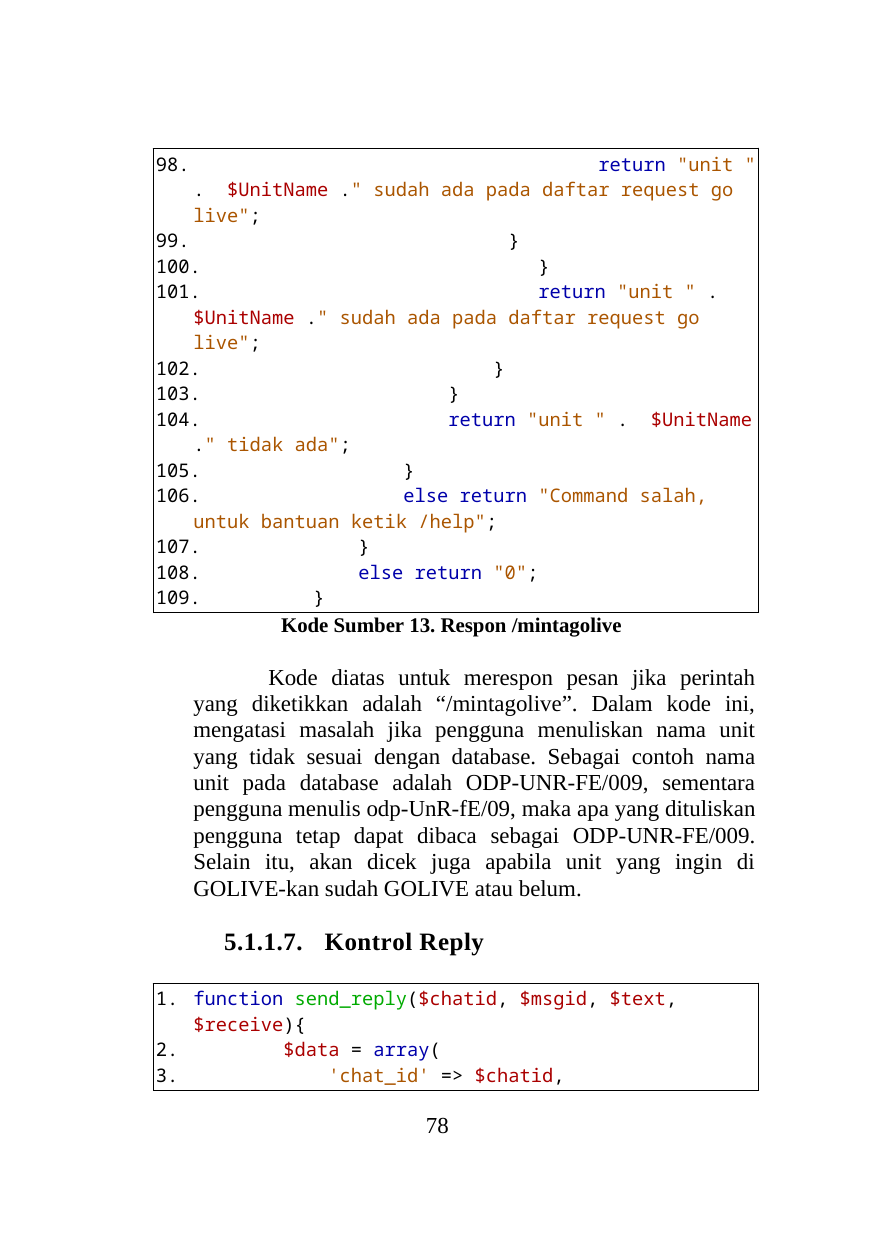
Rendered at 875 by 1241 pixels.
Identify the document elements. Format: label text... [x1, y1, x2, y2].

list $data = array( [154, 1033, 758, 1059]
list return "unit " . $UnitName ." sudah ada pada daftar request go live"; [154, 149, 758, 224]
list } [154, 454, 758, 479]
list 'chat_id' => $chatid, [154, 1059, 758, 1090]
text Kode Sumber 13. Respon /mintagolive [146, 613, 756, 637]
list } [154, 531, 758, 556]
list return "unit " . $UnitName ." tidak ada"; [154, 403, 758, 454]
list } [154, 352, 758, 377]
list } [154, 224, 758, 250]
list Kode diatas untuk merespon pesan jika perintah yang diketikkan adalah “/mintagolive”. Dalam kode ini, mengatasi masalah jika pengguna menuliskan nama unit yang tidak sesuai dengan database. Sebagai contoh nama unit pada database adalah ODP-UNR-FE/009, sementara pengguna menulis odp-UnR-fE/09, maka apa yang dituliskan pengguna tetap dapat dibaca sebagai ODP-UNR-FE/009. Selain itu, akan dicek juga apabila unit yang ingin di GOLIVE-kan sudah GOLIVE atau belum. [193, 664, 756, 901]
list function send_reply($chatid, $msgid, $text, $receive){ [154, 984, 758, 1033]
list return "unit " . $UnitName ." sudah ada pada daftar request go live"; [154, 275, 758, 352]
list } [154, 377, 758, 403]
list } [154, 250, 758, 275]
list else return "0"; [154, 556, 758, 582]
list } [154, 582, 758, 612]
list else return "Command salah, untuk bantuan ketik /help"; [154, 479, 758, 531]
subtitle Kontrol Reply [224, 927, 756, 956]
